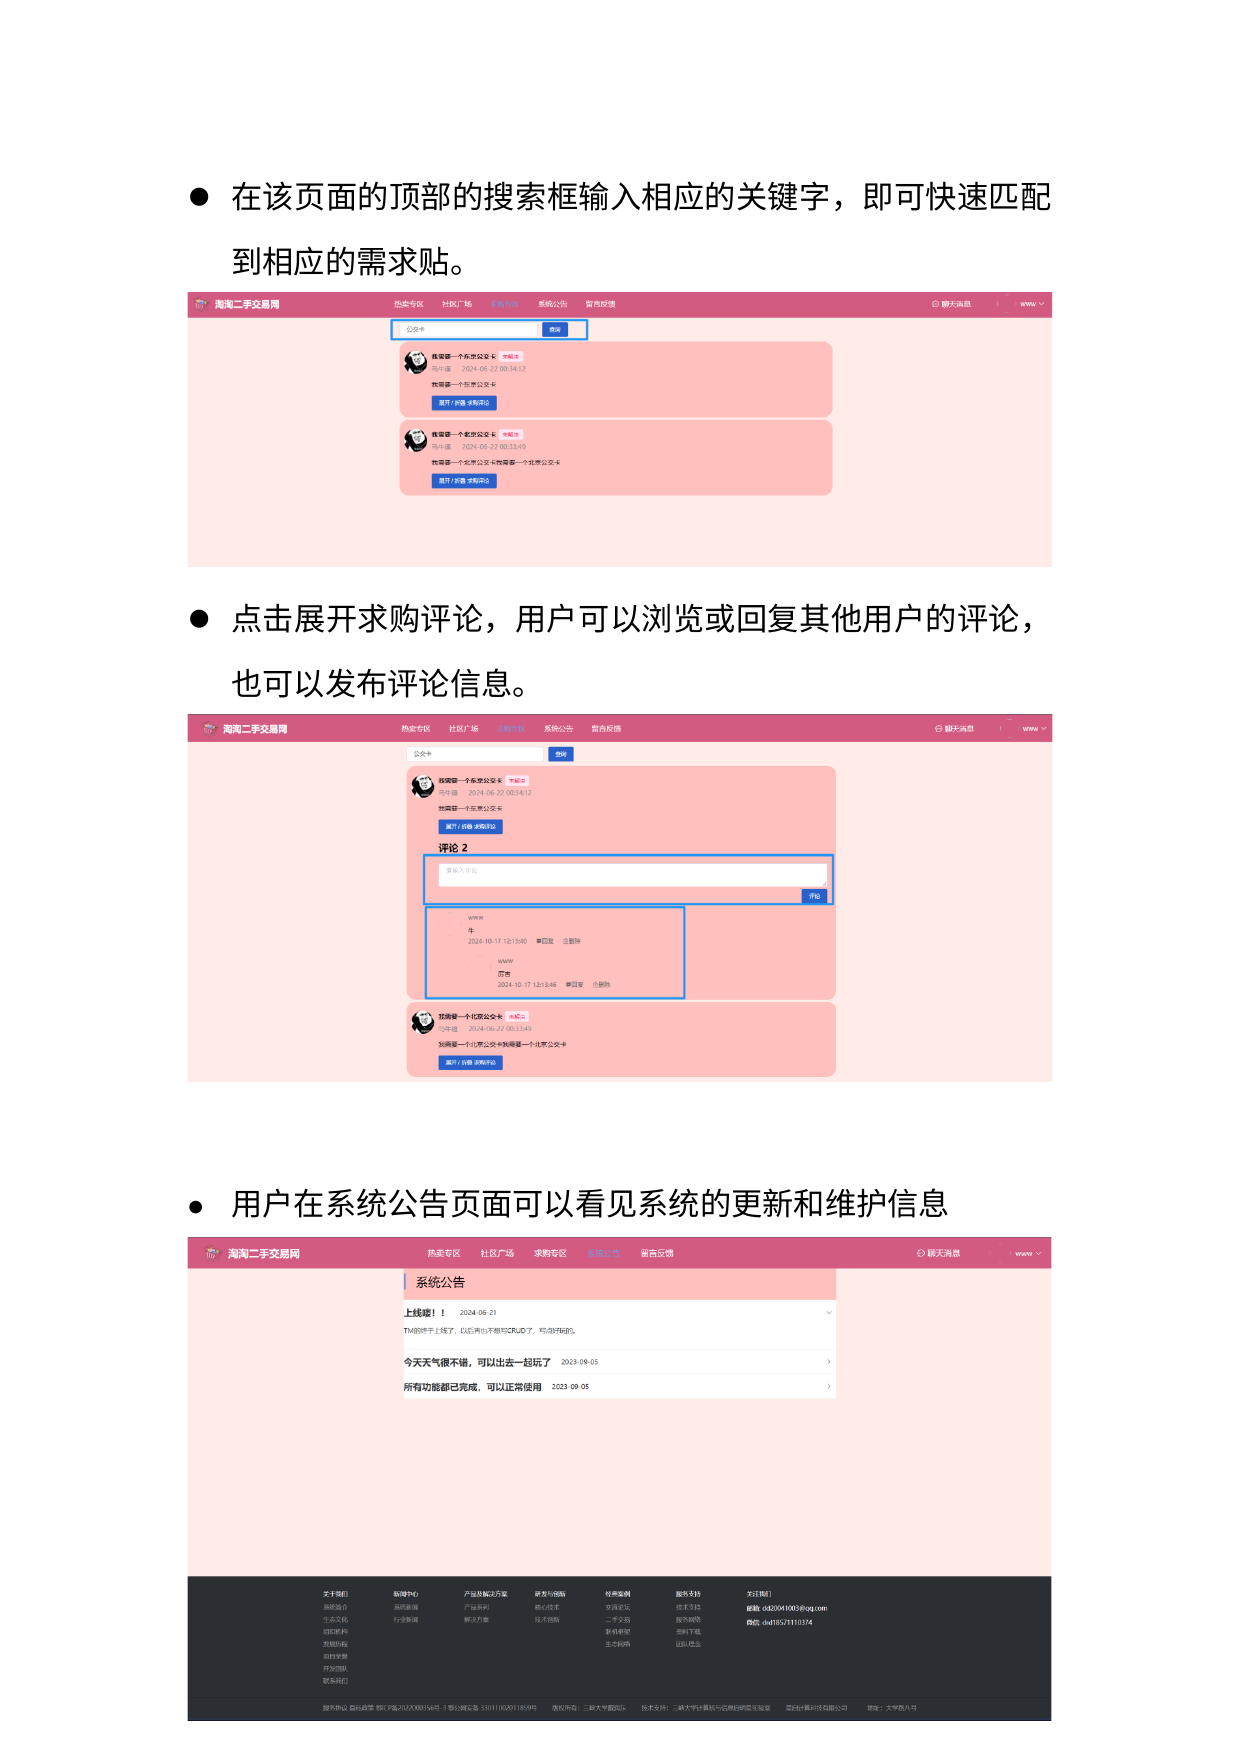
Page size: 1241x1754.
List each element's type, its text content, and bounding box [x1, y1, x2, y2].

picture [187, 714, 1053, 1082]
picture [187, 1237, 1052, 1721]
list 点击展开求购评论，用户可以浏览或回复其他用户的评论，也可以发布评论信息。 [187, 584, 1053, 714]
list 用户在系统公告页面可以看见系统的更新和维护信息 [187, 1169, 1053, 1234]
picture [187, 292, 1053, 567]
list 在该页面的顶部的搜索框输入相应的关键字，即可快速匹配到相应的需求贴。 [187, 162, 1053, 292]
